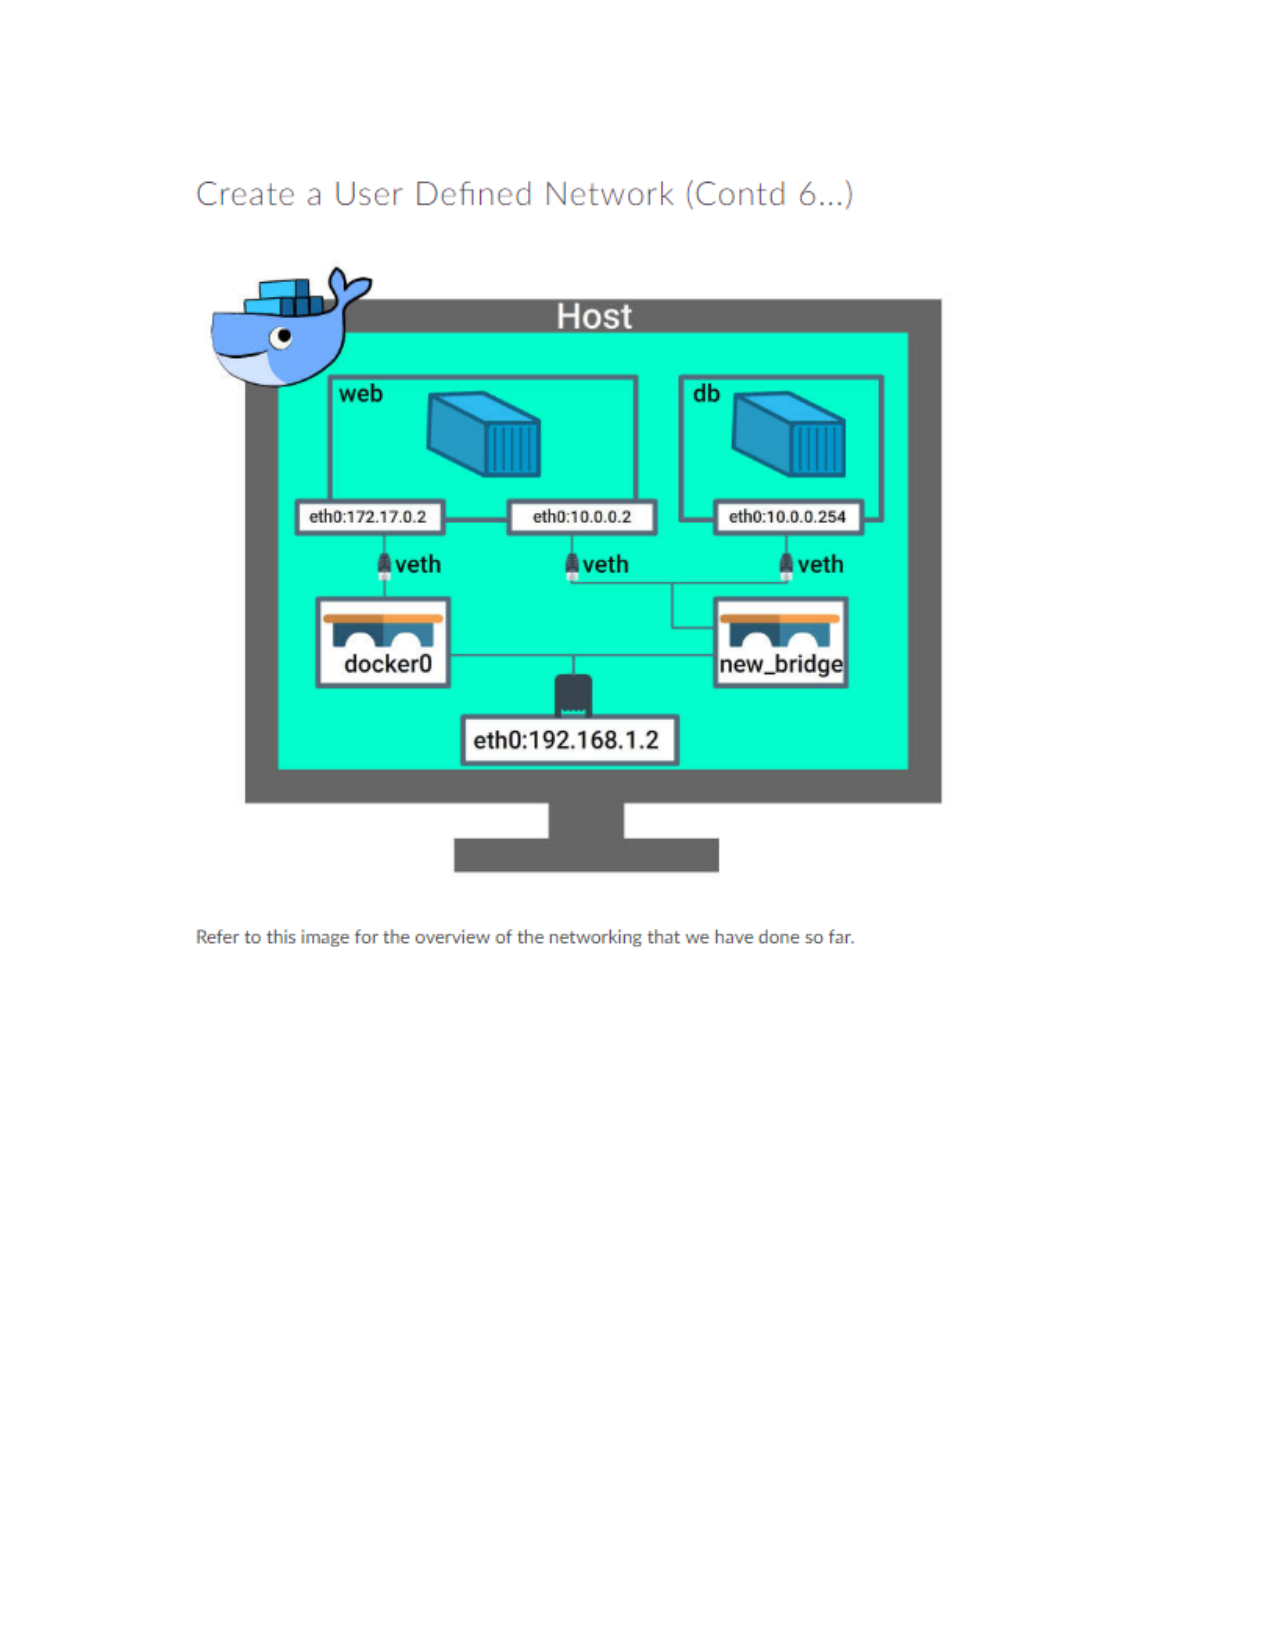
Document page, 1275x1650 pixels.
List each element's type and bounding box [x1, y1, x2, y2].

picture [150, 150, 1014, 1000]
